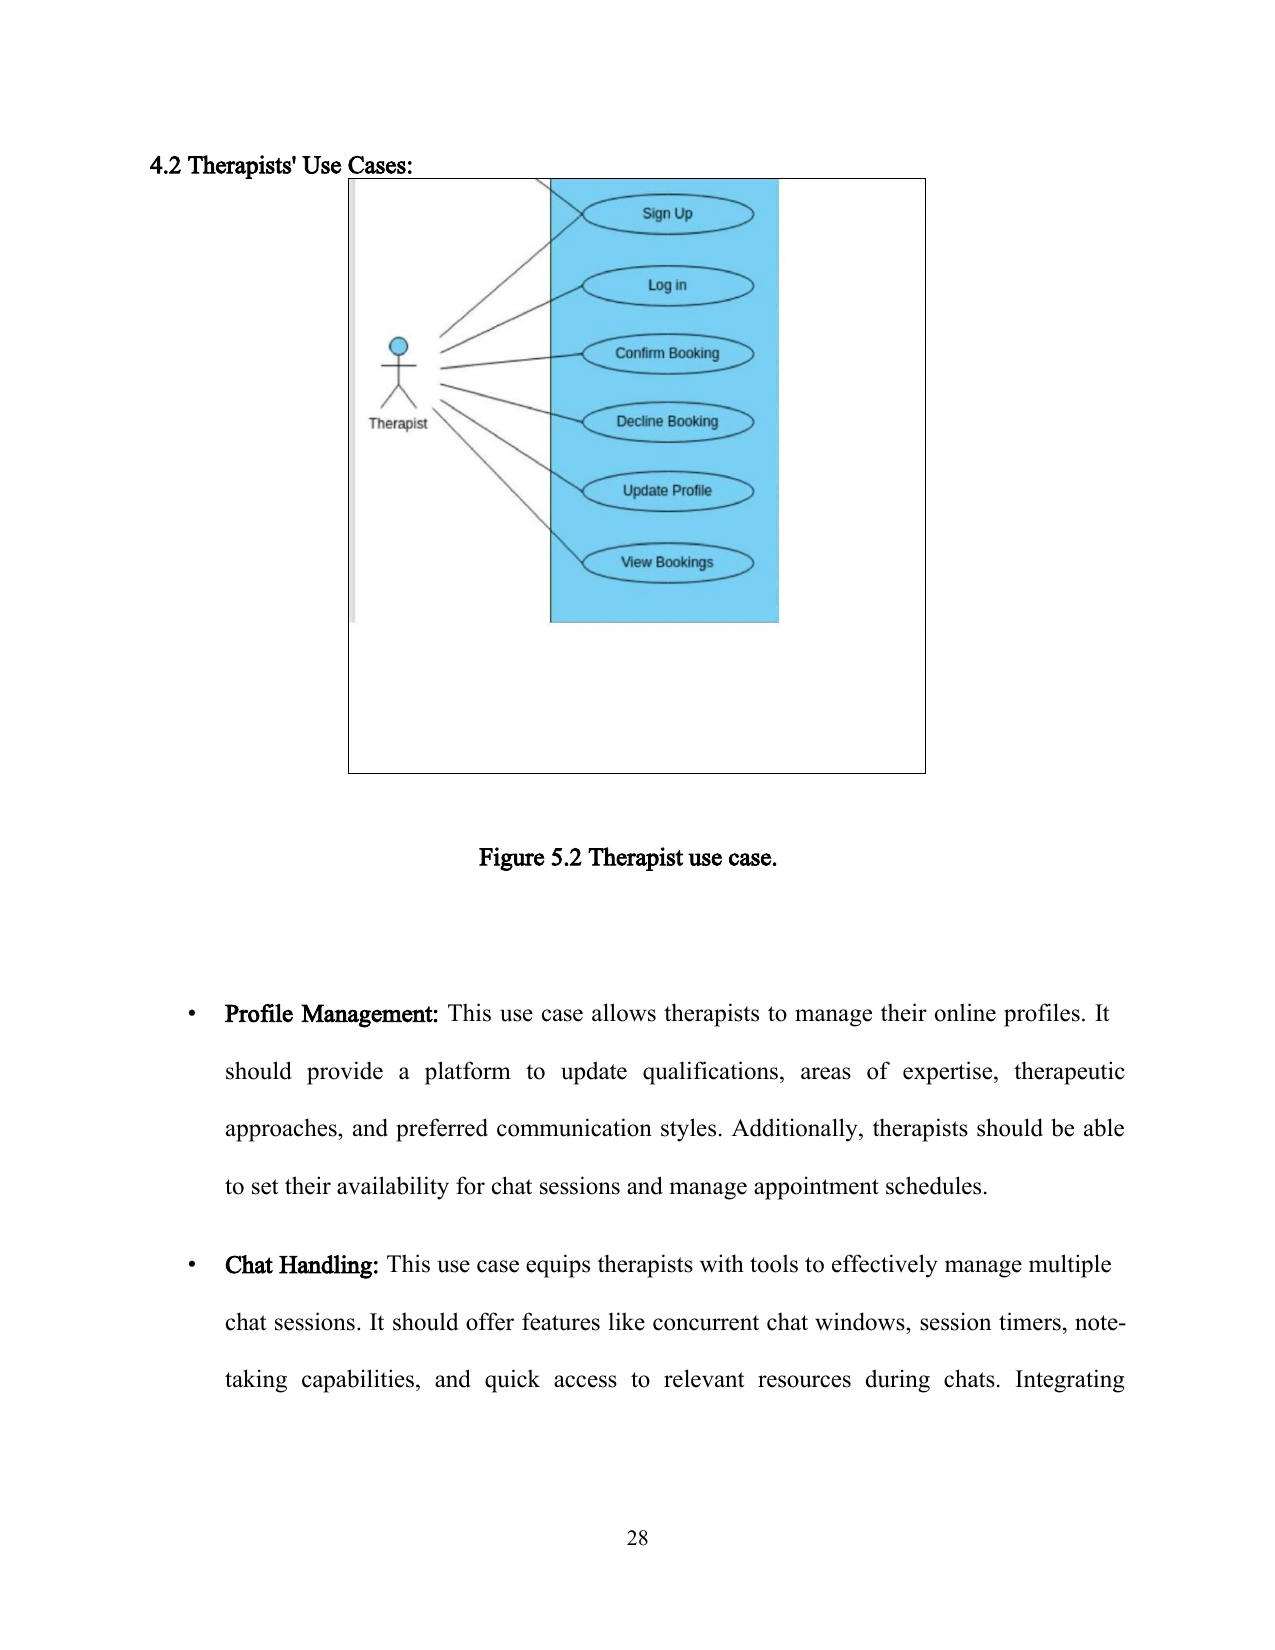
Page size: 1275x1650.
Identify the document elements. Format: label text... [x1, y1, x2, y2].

list .2 Therapists' Use Cases: [162, 151, 454, 179]
list Profile Management: This use case allows therapists to manage their online profiles. It [225, 999, 1149, 1027]
list • [187, 999, 221, 1027]
list 8 [638, 1526, 674, 1550]
list to set their availability for chat sessions and manage appointment schedules. [225, 1172, 1150, 1200]
list Figure 5.2 Therapist use case. [479, 843, 821, 871]
list Chat Handling: This use case equips therapists with tools to effectively manage multiple [225, 1251, 1150, 1278]
picture [349, 179, 925, 773]
list chat sessions. It should offer features like concurrent chat windows, session timers, note- [225, 1308, 1150, 1336]
list taking capabilities, and quick access to relevant resources during chats. Integrating [225, 1366, 1150, 1393]
list approaches, and preferred communication styles. Additionally, therapists should be able [225, 1115, 1150, 1142]
list should provide a platform to update qualifications, areas of expertise, therapeutic [225, 1057, 1150, 1085]
list • [187, 1251, 221, 1278]
